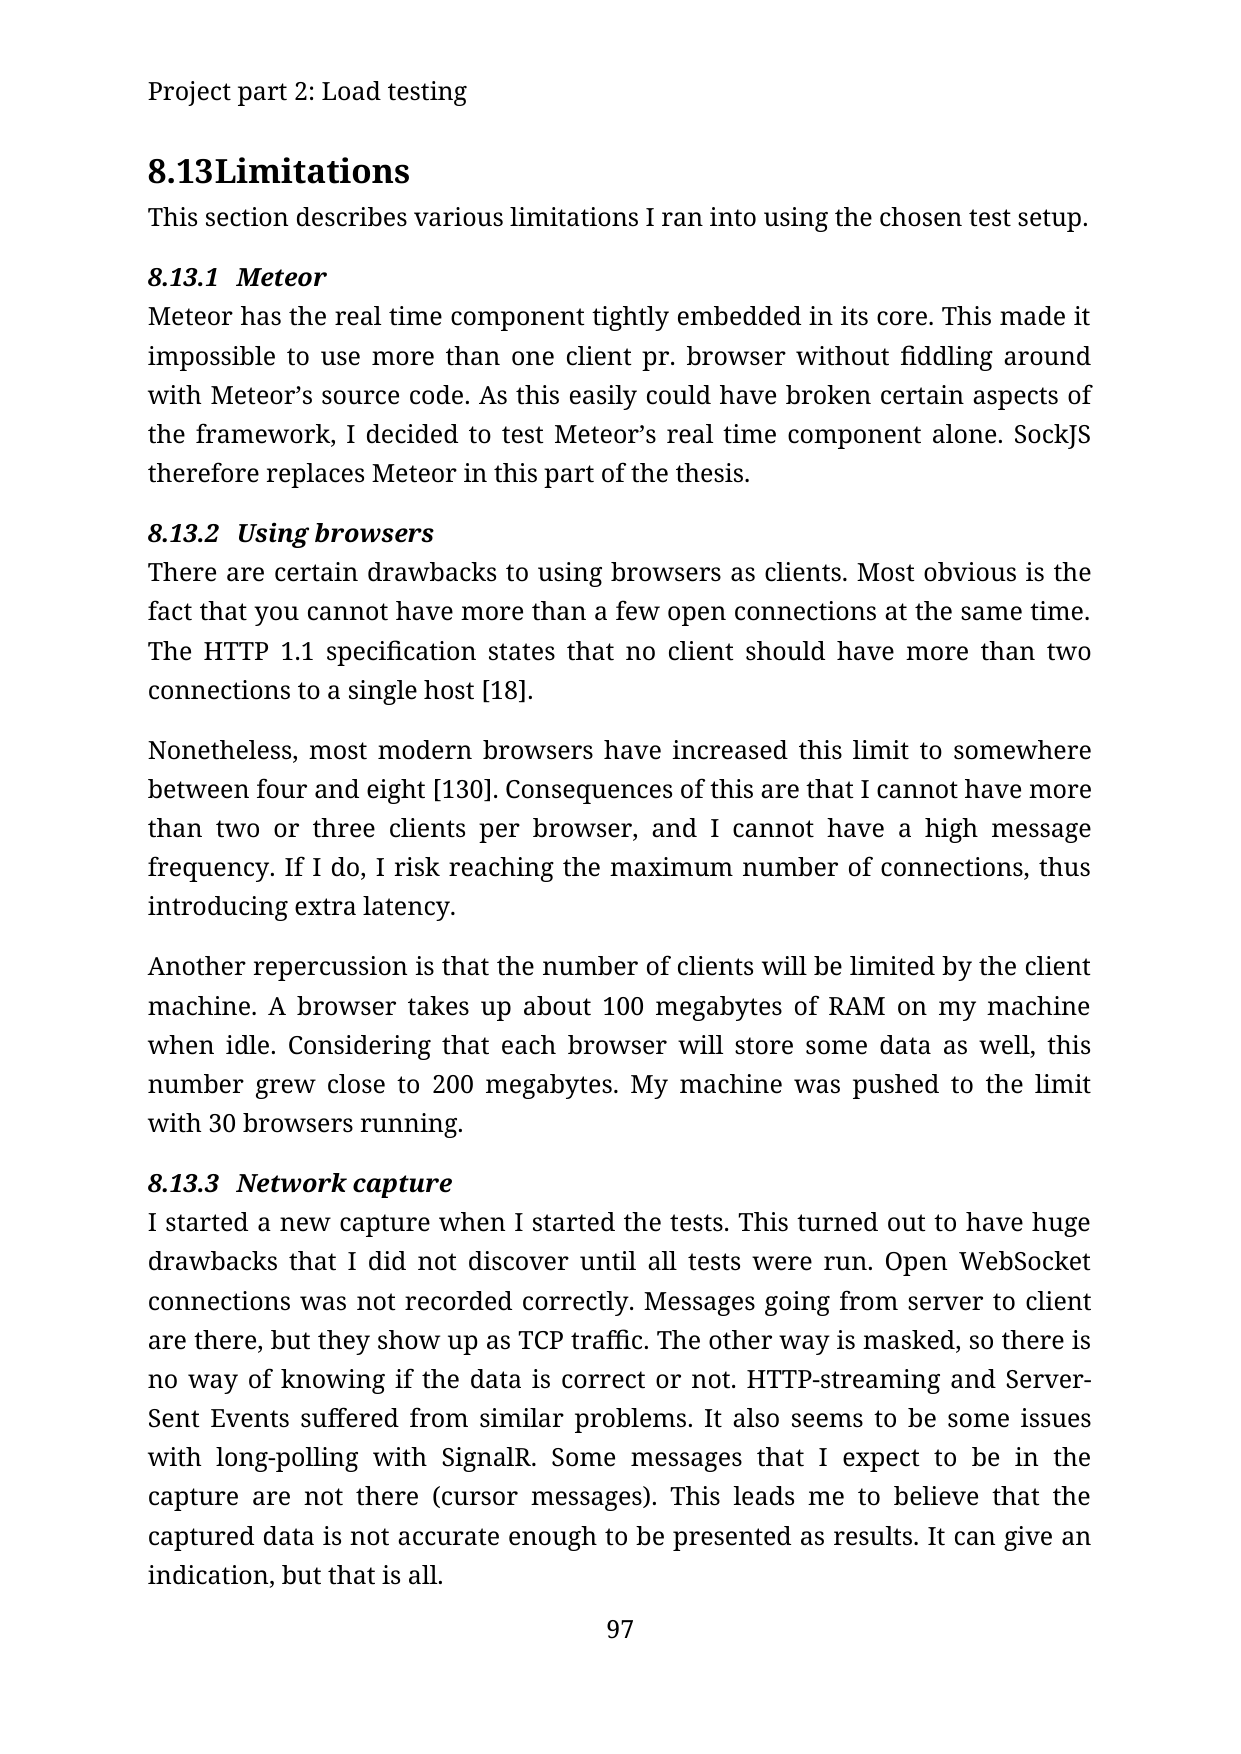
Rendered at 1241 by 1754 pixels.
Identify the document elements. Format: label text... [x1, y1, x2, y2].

text Nonetheless, most modern browsers have increased this limit to somewhere between four and eight [130]. Consequences of this are that I cannot have more than two or three clients per browser, and I cannot have a high message frequency. If I do, I risk reaching the maximum number of connections, thus introducing extra latency. [148, 732, 1092, 923]
text Another repercussion is that the number of clients will be limited by the client machine. A browser takes up about 100 megabytes of RAM on my machine when idle. Considering that each browser will store some data as well, this number grew close to 200 megabytes. My machine was pushed to the limit with 30 browsers running. [148, 949, 1092, 1140]
subtitle Limitations [148, 148, 1092, 193]
text I started a new capture when I started the tests. This turned out to have huge drawbacks that I did not discover until all tests were run. Open WebSocket connections was not recorded correctly. Messages going from server to client are there, but they show up as TCP traffic. The other way is masked, so there is no way of knowing if the data is correct or not. HTTP-streaming and Server-Sent Events suffered from similar problems. It also seems to be some issues with long-polling with SignalR. Some messages that I expect to be in the capture are not there (cursor messages). This leads me to believe that the captured data is not accurate enough to be presented as results. It can give an indication, but that is all. [148, 1205, 1092, 1591]
subtitle Network capture [148, 1166, 1092, 1200]
text There are certain drawbacks to using browsers as clients. Most obvious is the fact that you cannot have more than a few open connections at the same time. The HTTP 1.1 specification states that no client should have more than two connections to a single host [18]. [148, 555, 1092, 706]
text Meteor has the real time component tightly embedded in its core. This made it impossible to use more than one client pr. browser without fiddling around with Meteor’s source code. As this easily could have broken certain aspects of the framework, I decided to test Meteor’s real time component alone. SockJS therefore replaces Meteor in this part of the thesis. [148, 299, 1092, 490]
subtitle Using browsers [148, 516, 1092, 550]
subtitle Meteor [148, 260, 1092, 294]
text This section describes various limitations I ran into using the chosen test setup. [148, 200, 1092, 234]
